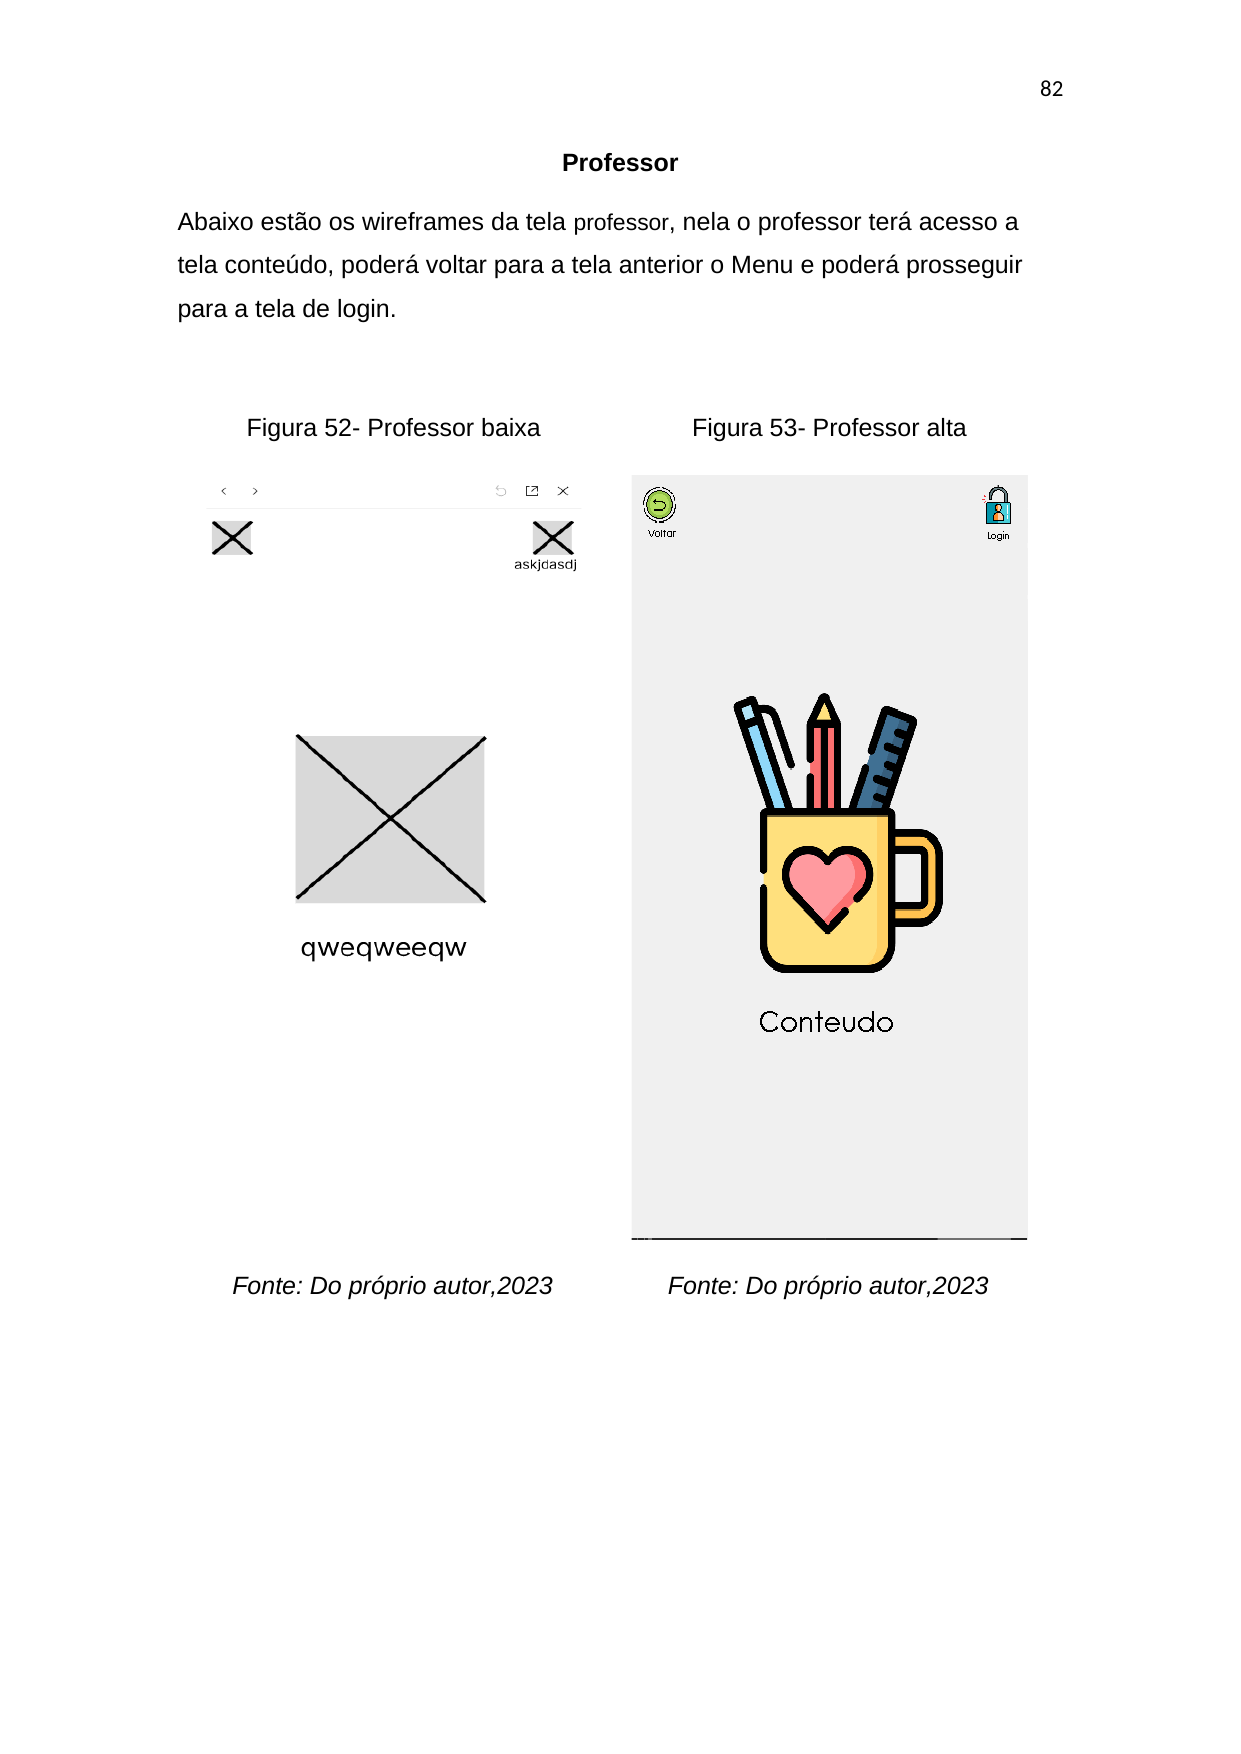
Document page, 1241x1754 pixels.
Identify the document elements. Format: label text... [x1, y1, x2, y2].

table_cell Fonte: Do próprio autor,2023 [177, 1271, 611, 1333]
picture [631, 475, 1028, 1240]
table_cell [177, 476, 611, 1271]
table_cell Fonte: Do próprio autor,2023 [611, 1271, 1048, 1333]
table_header Figura 52- Professor baixa [177, 413, 611, 476]
picture [206, 475, 582, 1241]
text Abaixo estão os wireframes da tela professor, nela o professor terá acesso a tela conteúdo, poderá voltar para a tela anterior o Menu e poderá prosseguir para a tela de login. [177, 207, 1063, 322]
text Professor [177, 148, 1063, 176]
table_cell [611, 476, 1048, 1271]
table_header Figura 53- Professor alta [611, 413, 1048, 476]
